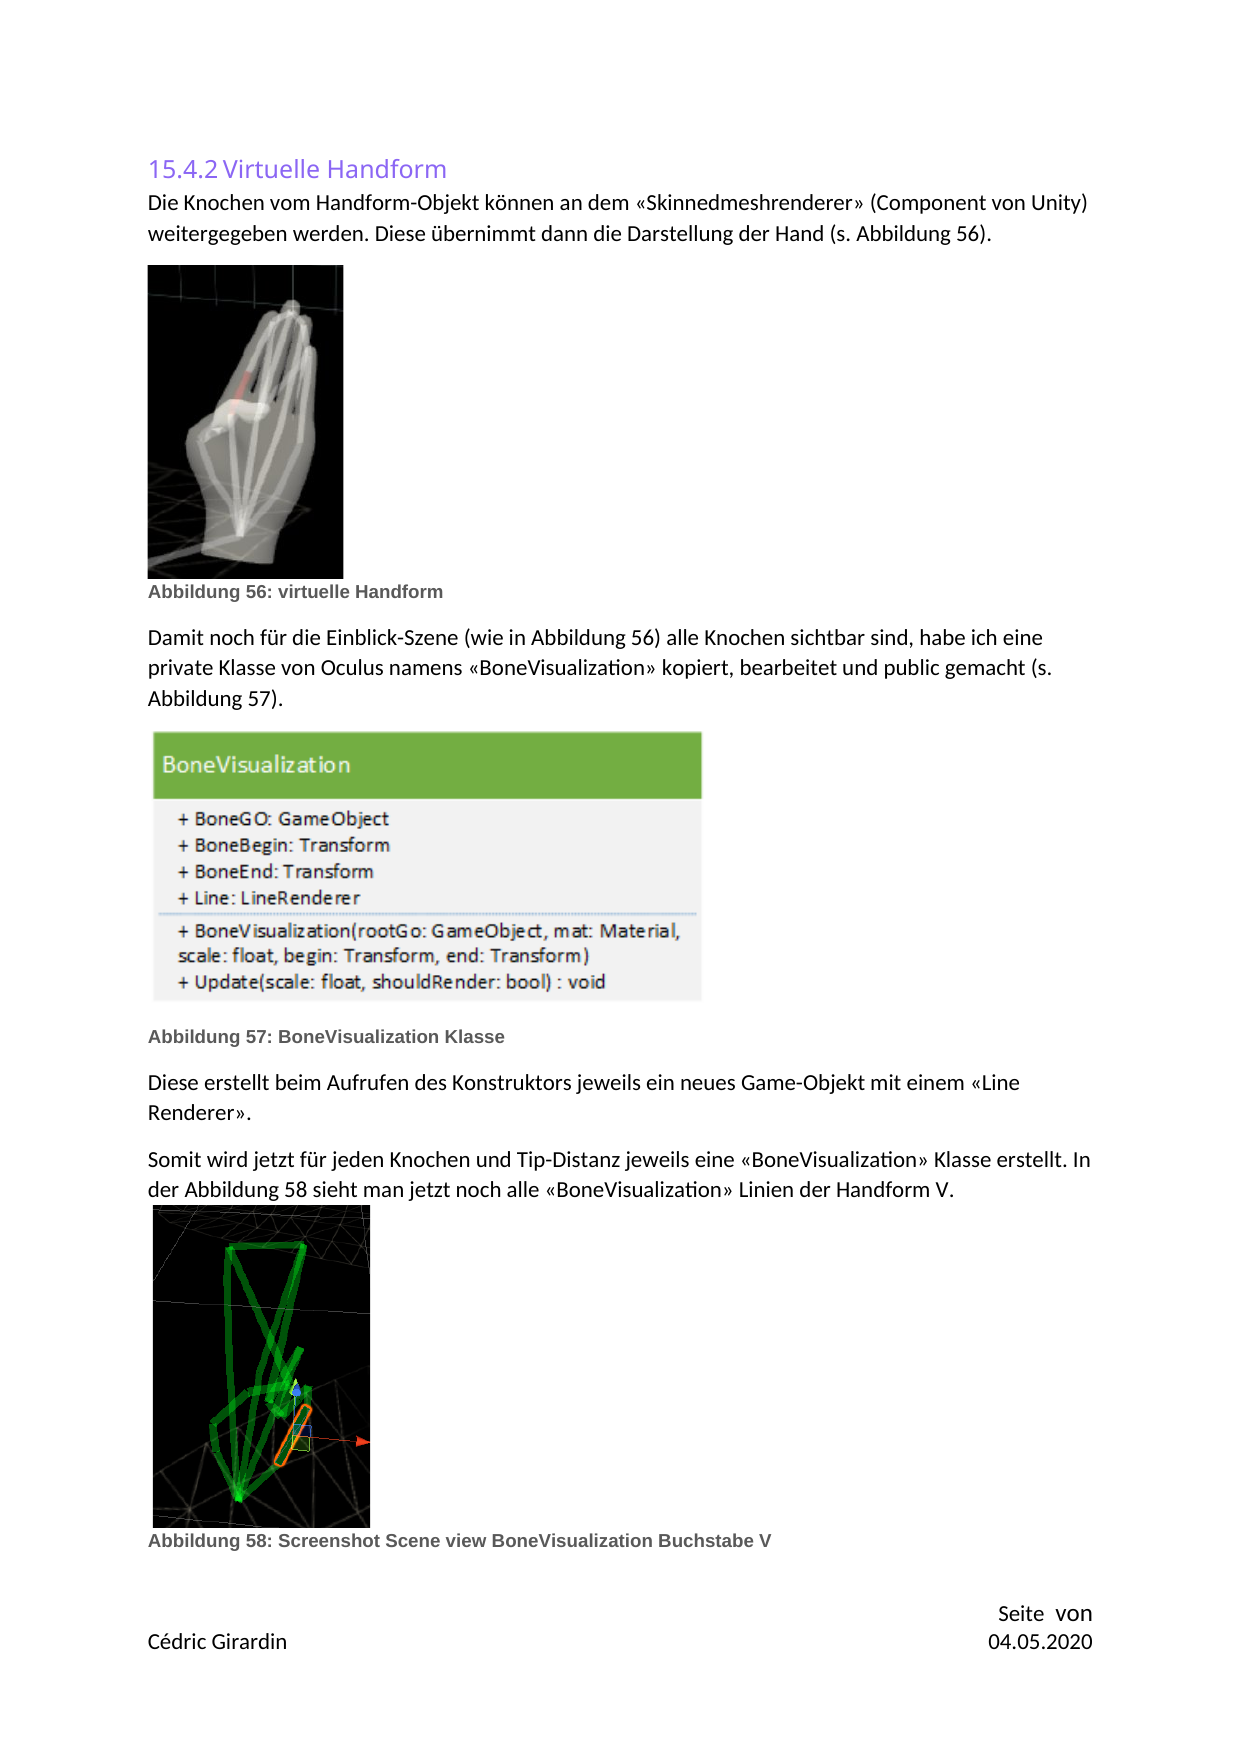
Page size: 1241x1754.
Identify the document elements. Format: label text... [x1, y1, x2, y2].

text Somit wird jetzt für jeden Knochen und Tip-Distanz jeweils eine «BoneVisualization» Klasse erstellt. In der Abbildung 58 sieht man jetzt noch alle «BoneVisualization» Linien der Handform V. [148, 1145, 1093, 1203]
text Damit noch für die Einblick-Szene (wie in Abbildung 56) alle Knochen sichtbar sind, habe ich eine private Klasse von Oculus namens «BoneVisualization» kopiert, bearbeitet und public gemacht (s. Abbildung 57). [148, 623, 1093, 712]
text Abbildung 56: virtuelle Handform [148, 581, 1093, 602]
subtitle Virtuelle Handform [148, 152, 1093, 186]
text Abbildung 58: Screenshot Scene view BoneVisualization Buchstabe V [148, 1529, 1093, 1551]
picture [147, 730, 705, 1007]
picture [147, 265, 344, 579]
text Die Knochen vom Handform-Objekt können an dem «Skinnedmeshrenderer» (Component von Unity) weitergegeben werden. Diese übernimmt dann die Darstellung der Hand (s. Abbildung 56). [148, 188, 1093, 247]
picture [152, 1205, 371, 1528]
text Abbildung 57: BoneVisualization Klasse [148, 1025, 1093, 1047]
text Diese erstellt beim Aufrufen des Konstruktors jeweils ein neues Game-Objekt mit einem «Line Renderer». [148, 1068, 1093, 1126]
